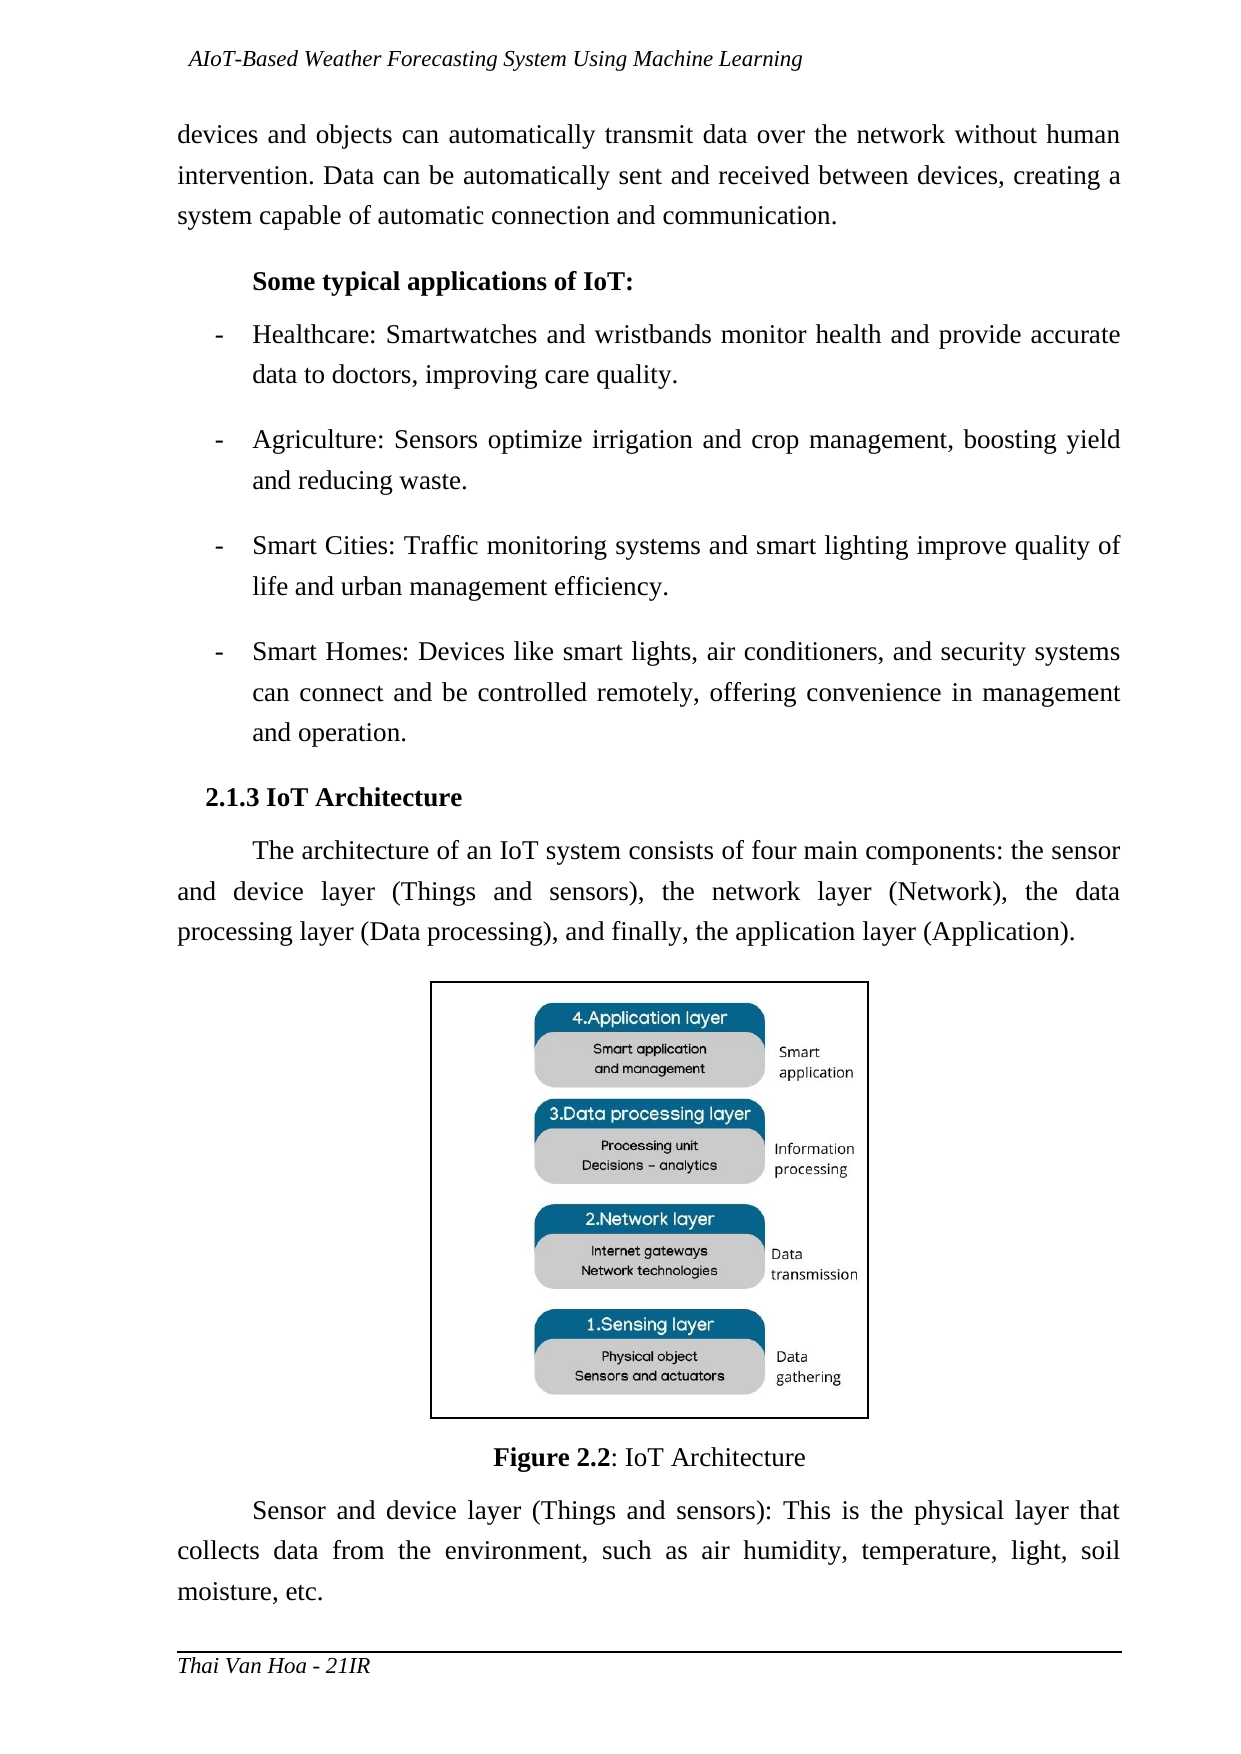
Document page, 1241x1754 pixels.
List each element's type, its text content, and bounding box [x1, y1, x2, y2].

text Figure 2.2: IoT Architecture [177, 1441, 1122, 1472]
picture [432, 983, 867, 1417]
list Smart Homes: Devices like smart lights, air conditioners, and security systems can connect and be controlled remotely, offering convenience in management and operation. [214, 635, 1122, 747]
list Agriculture: Sensors optimize irrigation and crop management, boosting yield and reducing waste. [214, 423, 1122, 495]
subtitle 2.1.3 IoT Architecture [177, 781, 1122, 813]
text The architecture of an IoT system consists of four main components: the sensor and device layer (Things and sensors), the network layer (Network), the data processing layer (Data processing), and finally, the application layer (Application). [177, 834, 1122, 946]
text Sensor and device layer (Things and sensors): This is the physical layer that collects data from the environment, such as air humidity, temperature, light, soil moisture, etc. [177, 1494, 1122, 1606]
text Some typical applications of IoT: [177, 265, 1122, 296]
list Smart Cities: Traffic monitoring systems and smart lighting improve quality of life and urban management efficiency. [214, 529, 1122, 601]
list Healthcare: Smartwatches and wristbands monitor health and provide accurate data to doctors, improving care quality. [214, 318, 1122, 389]
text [177, 118, 1122, 231]
